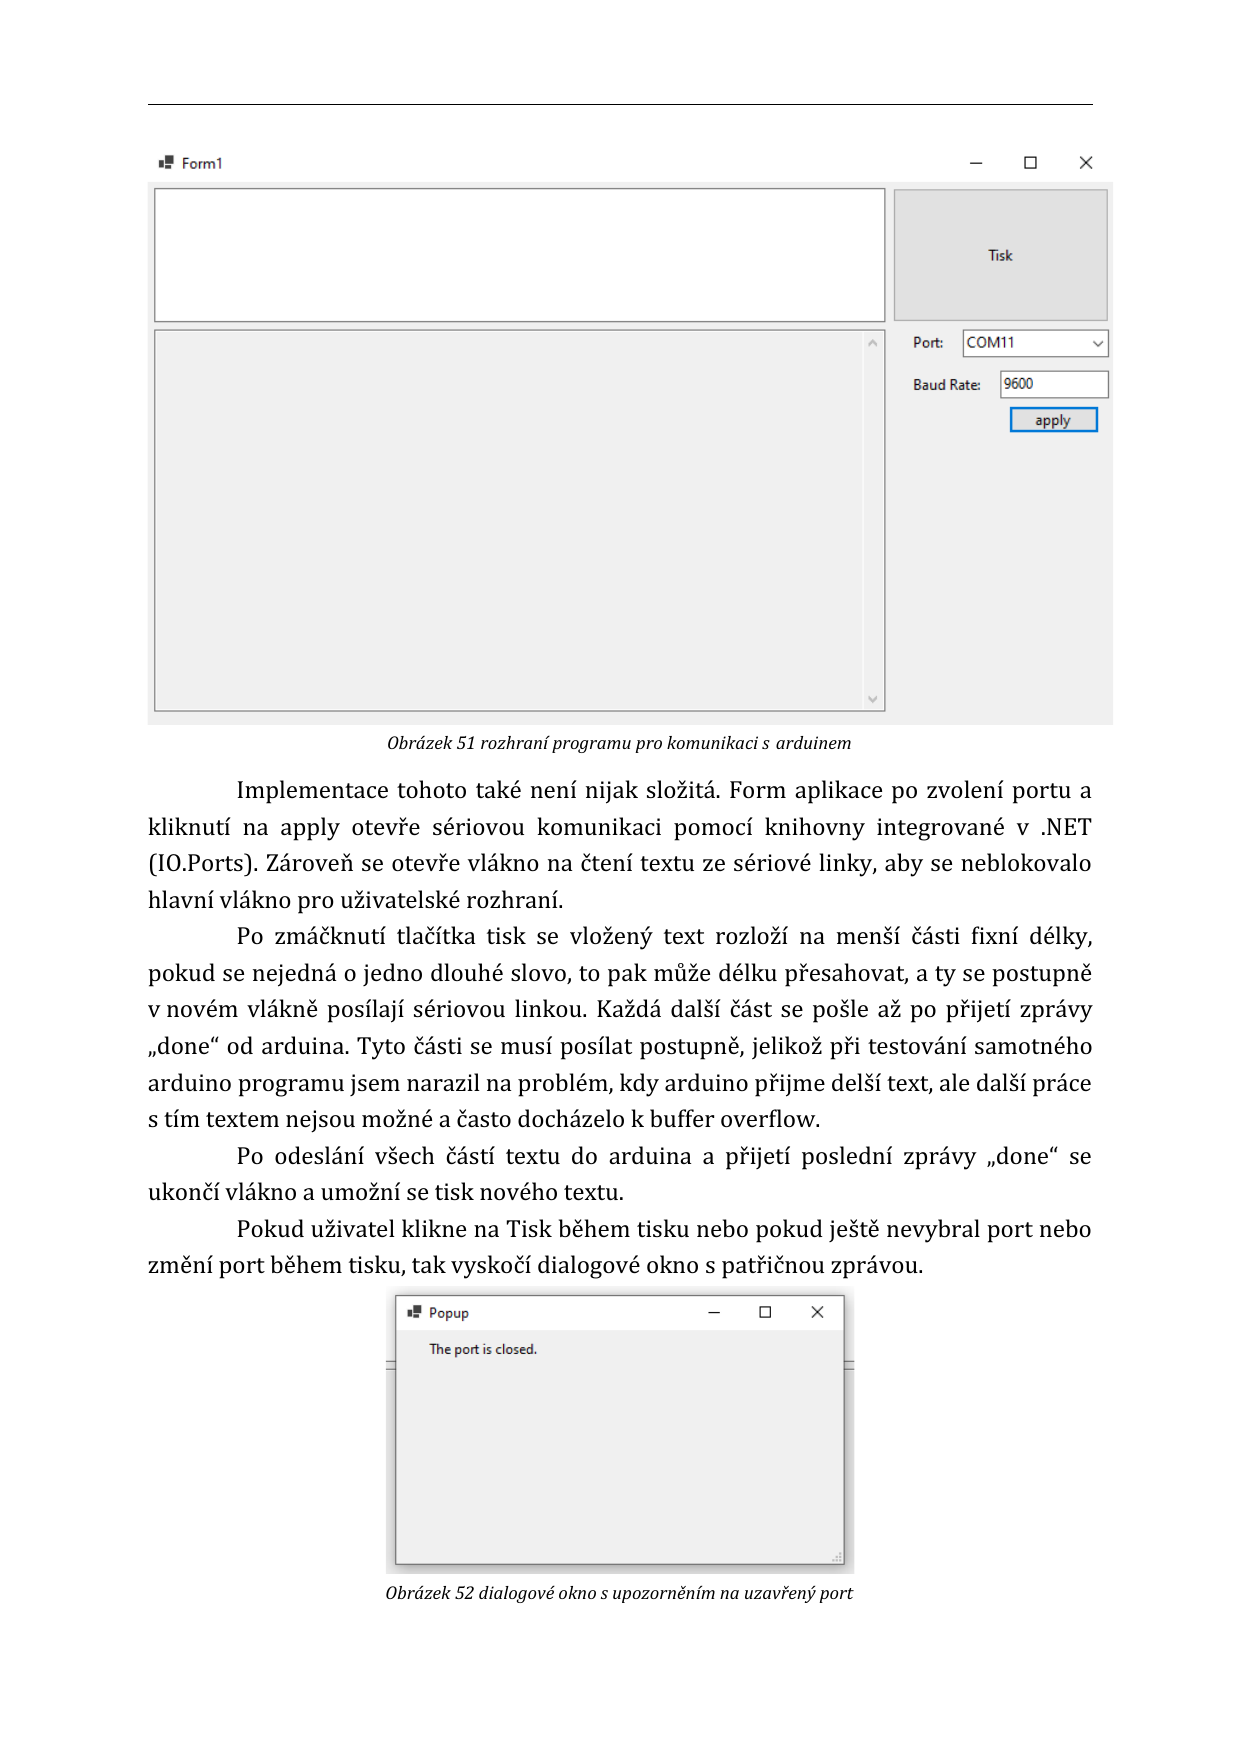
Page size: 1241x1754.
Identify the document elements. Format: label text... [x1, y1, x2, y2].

text Po odeslání všech částí textu do arduina a přijetí poslední zprávy „done“ se ukončí vlákno a umožní se tisk nového textu. [148, 1140, 1093, 1206]
picture [385, 1286, 855, 1574]
picture [147, 147, 1114, 725]
text Pokud uživatel klikne na Tisk během tisku nebo pokud ještě nevybral port nebo změní port během tisku, tak vyskočí dialogové okno s patřičnou zprávou. [148, 1213, 1093, 1279]
text Po zmáčknutí tlačítka tisk se vložený text rozloží na menší části fixní délky, pokud se nejedná o jedno dlouhé slovo, to pak může délku přesahovat, a ty se postupně v novém vlákně posílají sériovou linkou. Každá další část se pošle až po přijetí zprávy „done“ od arduina. Tyto části se musí posílat postupně, jelikož při testování samotného arduino programu jsem narazil na problém, kdy arduino přijme delší text, ale další práce s tím textem nejsou možné a často docházelo k buffer overflow. [148, 921, 1093, 1133]
text Implementace tohoto také není nijak složitá. Form aplikace po zvolení portu a kliknutí na apply otevře sériovou komunikaci pomocí knihovny integrované v .NET (IO.Ports). Zároveň se otevře vlákno na čtení textu ze sériové linky, aby se neblokovalo hlavní vlákno pro uživatelské rozhraní. [148, 775, 1093, 914]
